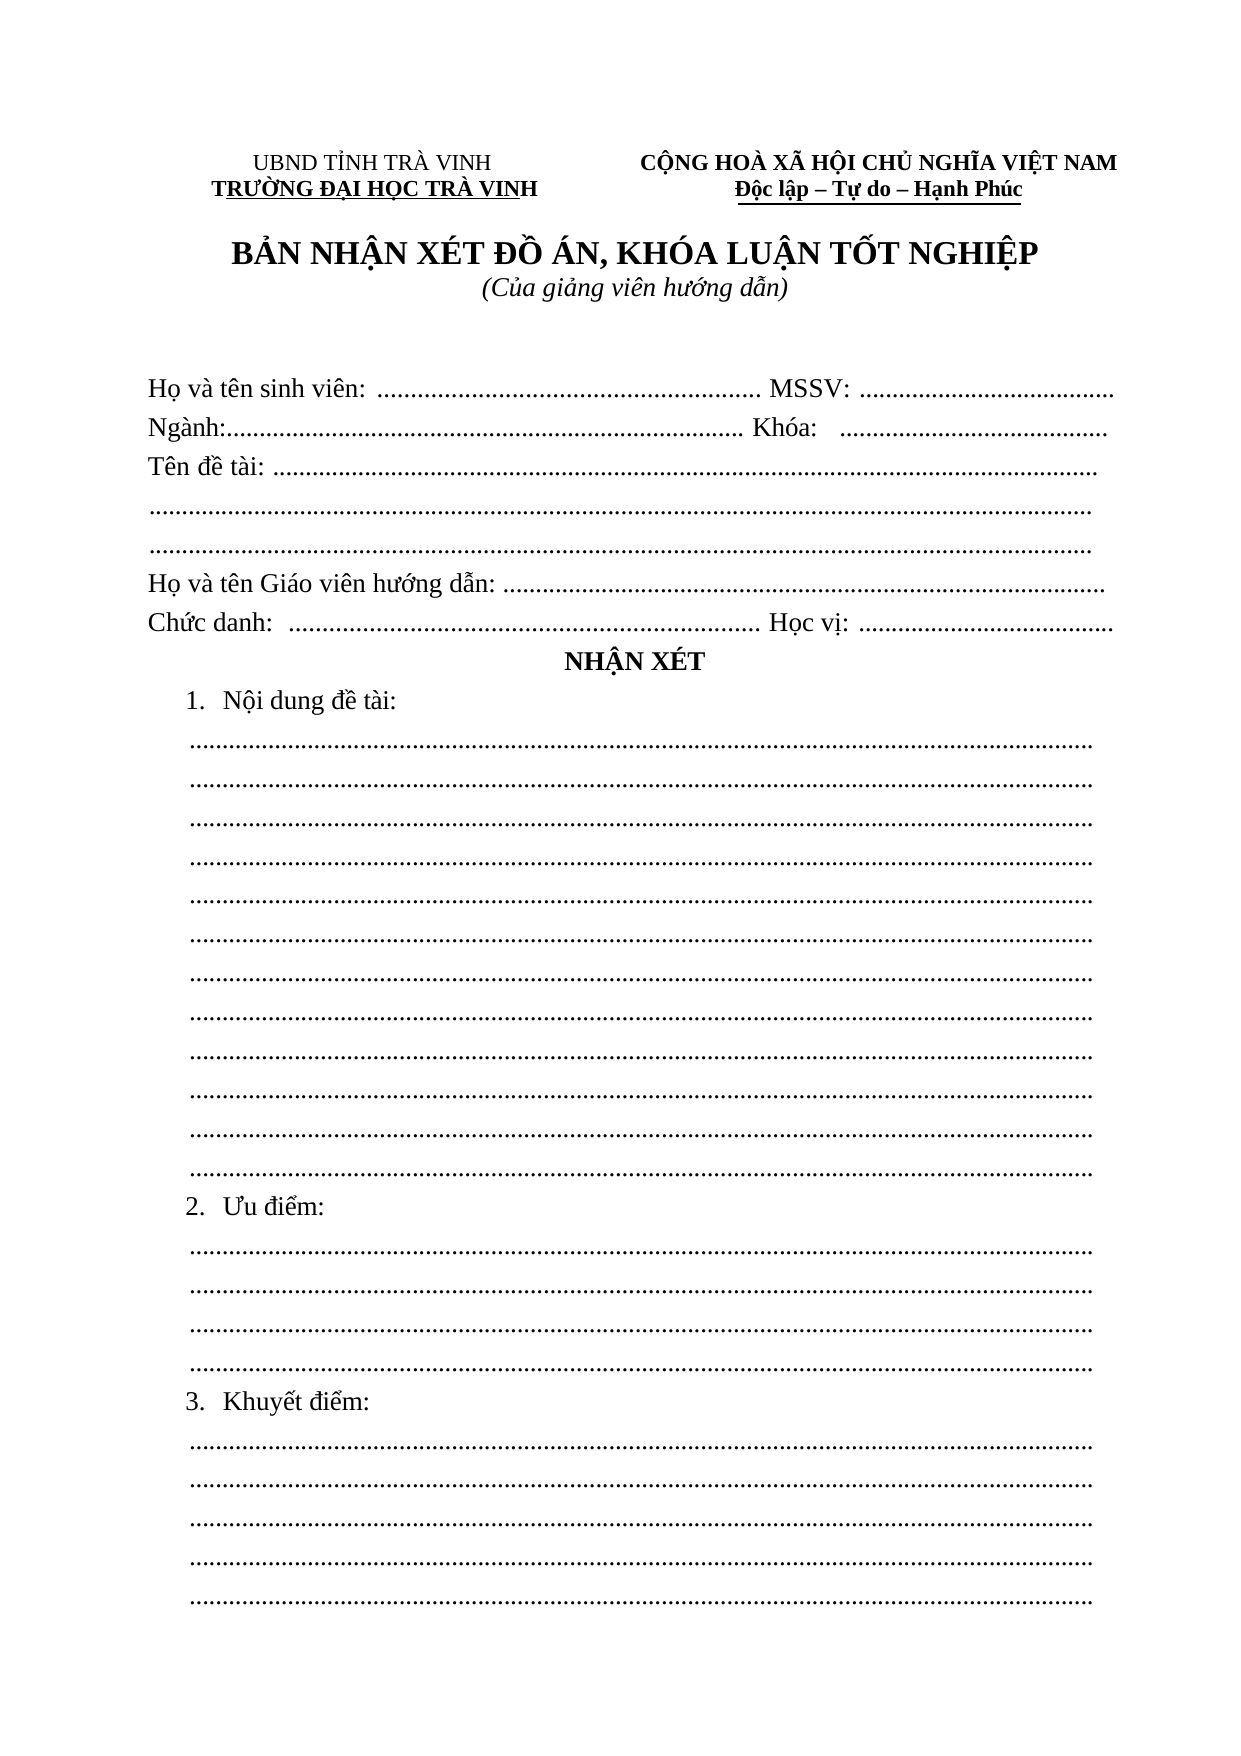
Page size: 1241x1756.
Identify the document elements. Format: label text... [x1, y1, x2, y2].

text .......................................................................................................................................... [189, 917, 1201, 948]
text .......................................................................................................................................... [189, 762, 1201, 793]
text .......................................................................................................................................... [189, 723, 1201, 754]
text Ngành:............................................................................... Khóa: ......................................... [148, 411, 1201, 442]
subtitle NHẬN XÉT [158, 645, 1112, 676]
text (Của giảng viên hướng dẫn) [158, 272, 1112, 303]
list Ưu điểm: [185, 1190, 1201, 1221]
text .......................................................................................................................................... [189, 1462, 1201, 1494]
text .......................................................................................................................................... [189, 1424, 1201, 1455]
text .......................................................................................................................................... [189, 1502, 1201, 1533]
text Chức danh: ...................................................................... Học vị: ....................................... [148, 606, 1201, 637]
text .......................................................................................................................................... [189, 801, 1201, 832]
text .......................................................................................................................................... [189, 1307, 1201, 1338]
text BẢN NHẬN XÉT ĐỒ ÁN, KHÓA LUẬN TỐT NGHIỆP [158, 233, 1111, 271]
text .......................................................................................................................................... [189, 1073, 1201, 1104]
text .......................................................................................................................................... [189, 956, 1201, 988]
text .......................................................................................................................................... [189, 1346, 1201, 1377]
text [189, 1579, 1201, 1611]
list Khuyết điểm: [185, 1385, 1201, 1416]
text .......................................................................................................................................... [189, 1034, 1201, 1065]
text Họ và tên sinh viên: ......................................................... MSSV: ....................................... [148, 372, 1201, 403]
text .......................................................................................................................................... [189, 879, 1201, 910]
list Nội dung đề tài: [185, 684, 1201, 715]
text Họ và tên Giáo viên hướng dẫn: ............................................................................................ [148, 567, 1201, 598]
text .......................................................................................................................................... [189, 1112, 1201, 1143]
text ................................................................................................................................................ [148, 528, 1201, 559]
text Tên đề tài: .............................................................................................................................. [148, 450, 1201, 481]
text .......................................................................................................................................... [189, 839, 1201, 871]
text .......................................................................................................................................... [189, 1268, 1201, 1299]
text .......................................................................................................................................... [189, 1151, 1201, 1182]
text ................................................................................................................................................ [148, 489, 1201, 520]
text .......................................................................................................................................... [189, 1229, 1201, 1260]
text UBND TỈNH TRÀ VINH CỘNG HOÀ XÃ HỘI CHỦ NGHĨA VIỆT NAM [253, 149, 1201, 175]
text .......................................................................................................................................... [189, 995, 1201, 1027]
text TRƯỜNG ĐẠI HỌC TRÀ VINH Độc lập – Tự do – Hạnh Phúc [211, 175, 1201, 202]
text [189, 1541, 1201, 1572]
